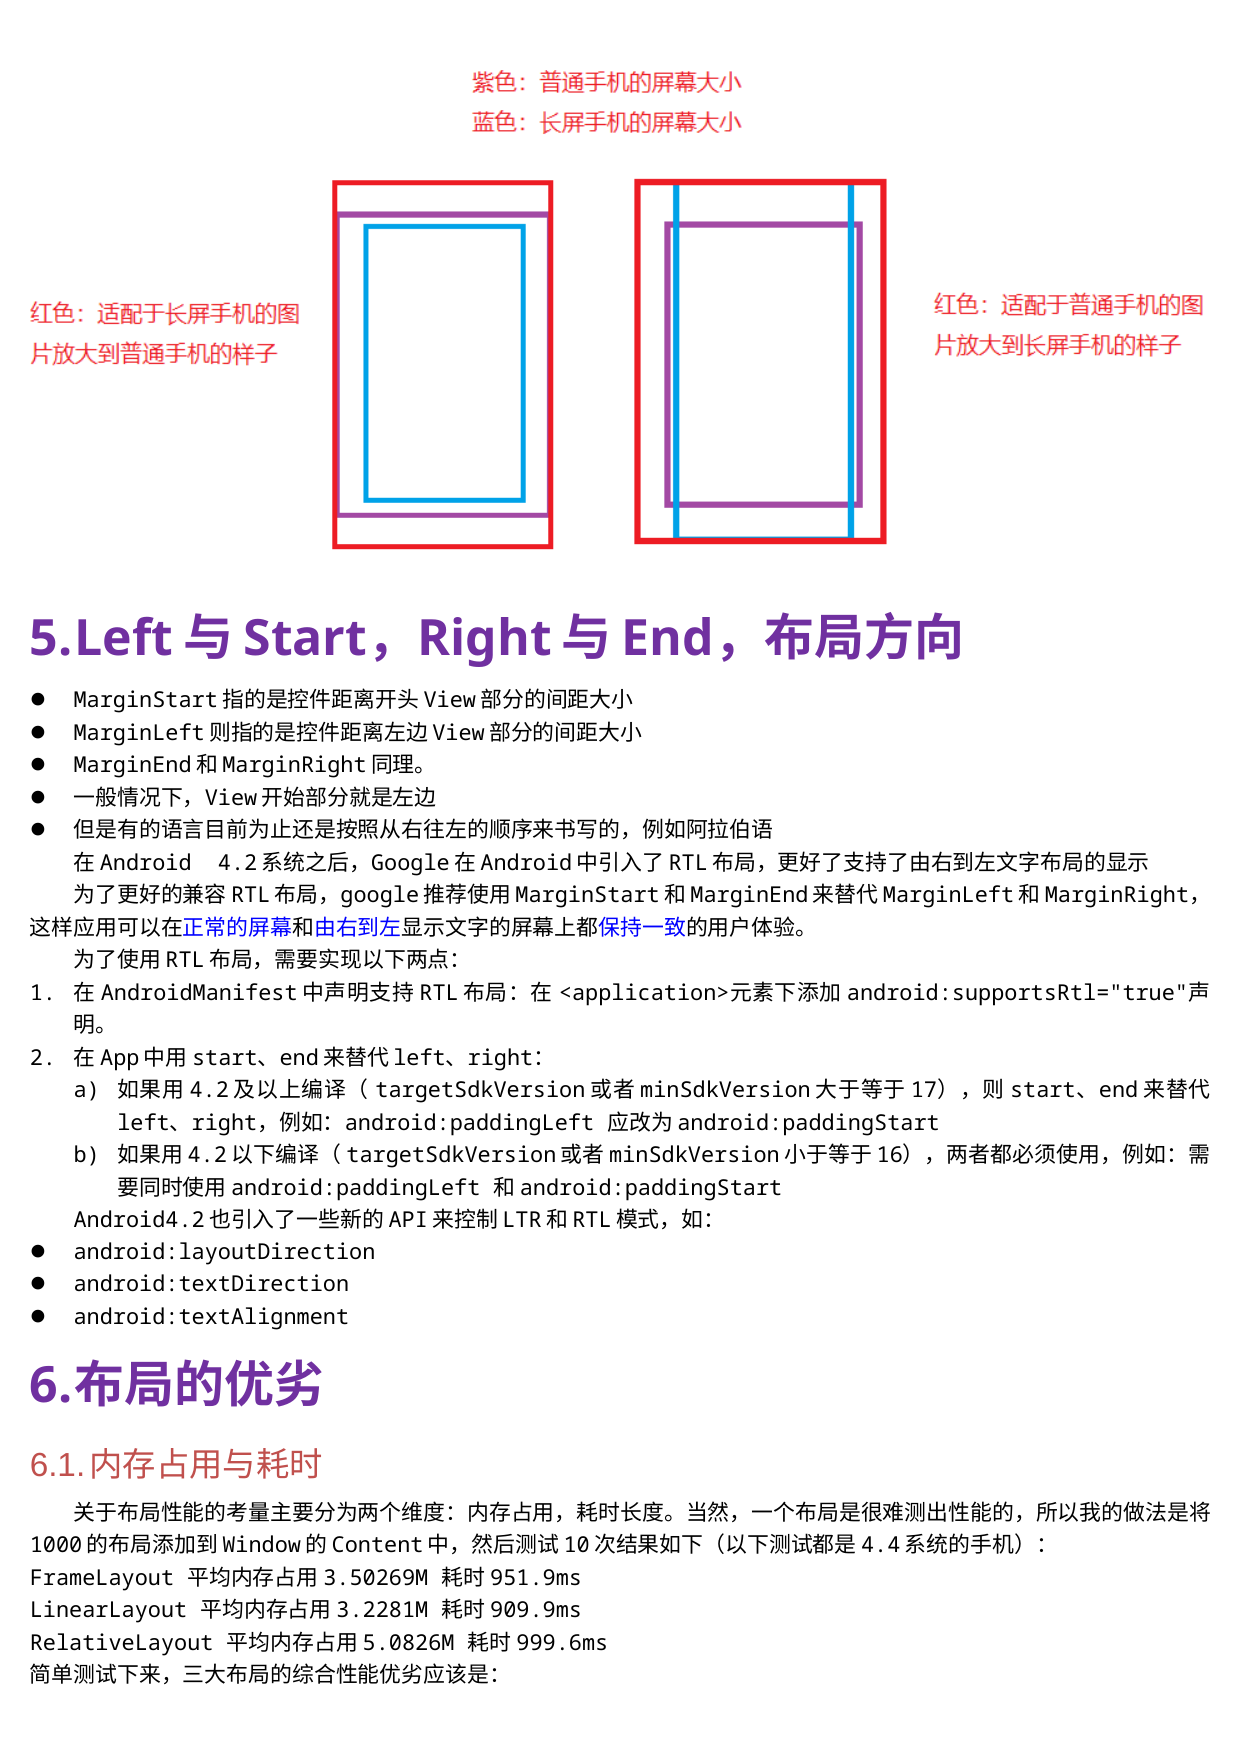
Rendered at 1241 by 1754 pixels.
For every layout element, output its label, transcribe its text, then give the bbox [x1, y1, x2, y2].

list android:textDirection [29, 1267, 1211, 1299]
text 关于布局性能的考量主要分为两个维度：内存占用，耗时长度。当然，一个布局是很难测出性能的，所以我的做法是将1000的布局添加到Window的Content中，然后测试10次结果如下（以下测试都是4.4系统的手机）： [29, 1494, 1211, 1559]
picture [29, 64, 1210, 553]
list 如果用4.2及以上编译（ targetSdkVersion或者minSdkVersion大于等于17），则start、end来替代left、right，例如：android:paddingLeft 应改为android:paddingStart [73, 1072, 1211, 1137]
text RelativeLayout 平均内存占用 5.0826M 耗时 999.6ms [29, 1624, 1211, 1657]
list MarginEnd和MarginRight同理。 [29, 747, 1211, 779]
list 一般情况下，View开始部分就是左边 [29, 779, 1211, 812]
list MarginLeft则指的是控件距离左边View部分的间距大小 [29, 714, 1211, 747]
subtitle Left与Start，Right与End，布局方向 [29, 584, 1211, 682]
text 在Android 4.2系统之后，Google在Android中引入了RTL布局，更好了支持了由右到左文字布局的显示 [29, 844, 1211, 877]
text FrameLayout 平均内存占用 3.50269M 耗时 951.9ms [29, 1559, 1211, 1592]
list MarginStart指的是控件距离开头View部分的间距大小 [29, 682, 1211, 714]
list android:layoutDirection [29, 1234, 1211, 1267]
text Android4.2也引入了一些新的API来控制LTR和RTL模式，如： [29, 1202, 1211, 1234]
list 在AndroidManifest中声明支持RTL布局：在 <application>元素下添加android:supportsRtl="true"声明。 [29, 974, 1211, 1039]
text LinearLayout 平均内存占用 3.2281M 耗时 909.9ms [29, 1592, 1211, 1624]
subtitle 布局的优劣 [29, 1332, 1211, 1429]
list android:textAlignment [29, 1299, 1211, 1332]
subtitle 内存占用与耗时 [29, 1429, 1211, 1494]
text 为了使用RTL布局，需要实现以下两点： [29, 942, 1211, 974]
text 简单测试下来，三大布局的综合性能优劣应该是： [29, 1657, 1211, 1689]
list 如果用4.2以下编译（ targetSdkVersion或者minSdkVersion小于等于16），两者都必须使用，例如：需要同时使用android:paddingLeft 和android:paddingStart [73, 1137, 1211, 1202]
text 为了更好的兼容RTL布局，google推荐使用MarginStart和MarginEnd来替代MarginLeft和MarginRight，这样应用可以在正常的屏幕和由右到左显示文字的屏幕上都保持一致的用户体验。 [29, 877, 1211, 942]
list 在App中用start、end来替代left、right： [29, 1039, 1211, 1072]
list 但是有的语言目前为止还是按照从右往左的顺序来书写的，例如阿拉伯语 [29, 812, 1211, 844]
